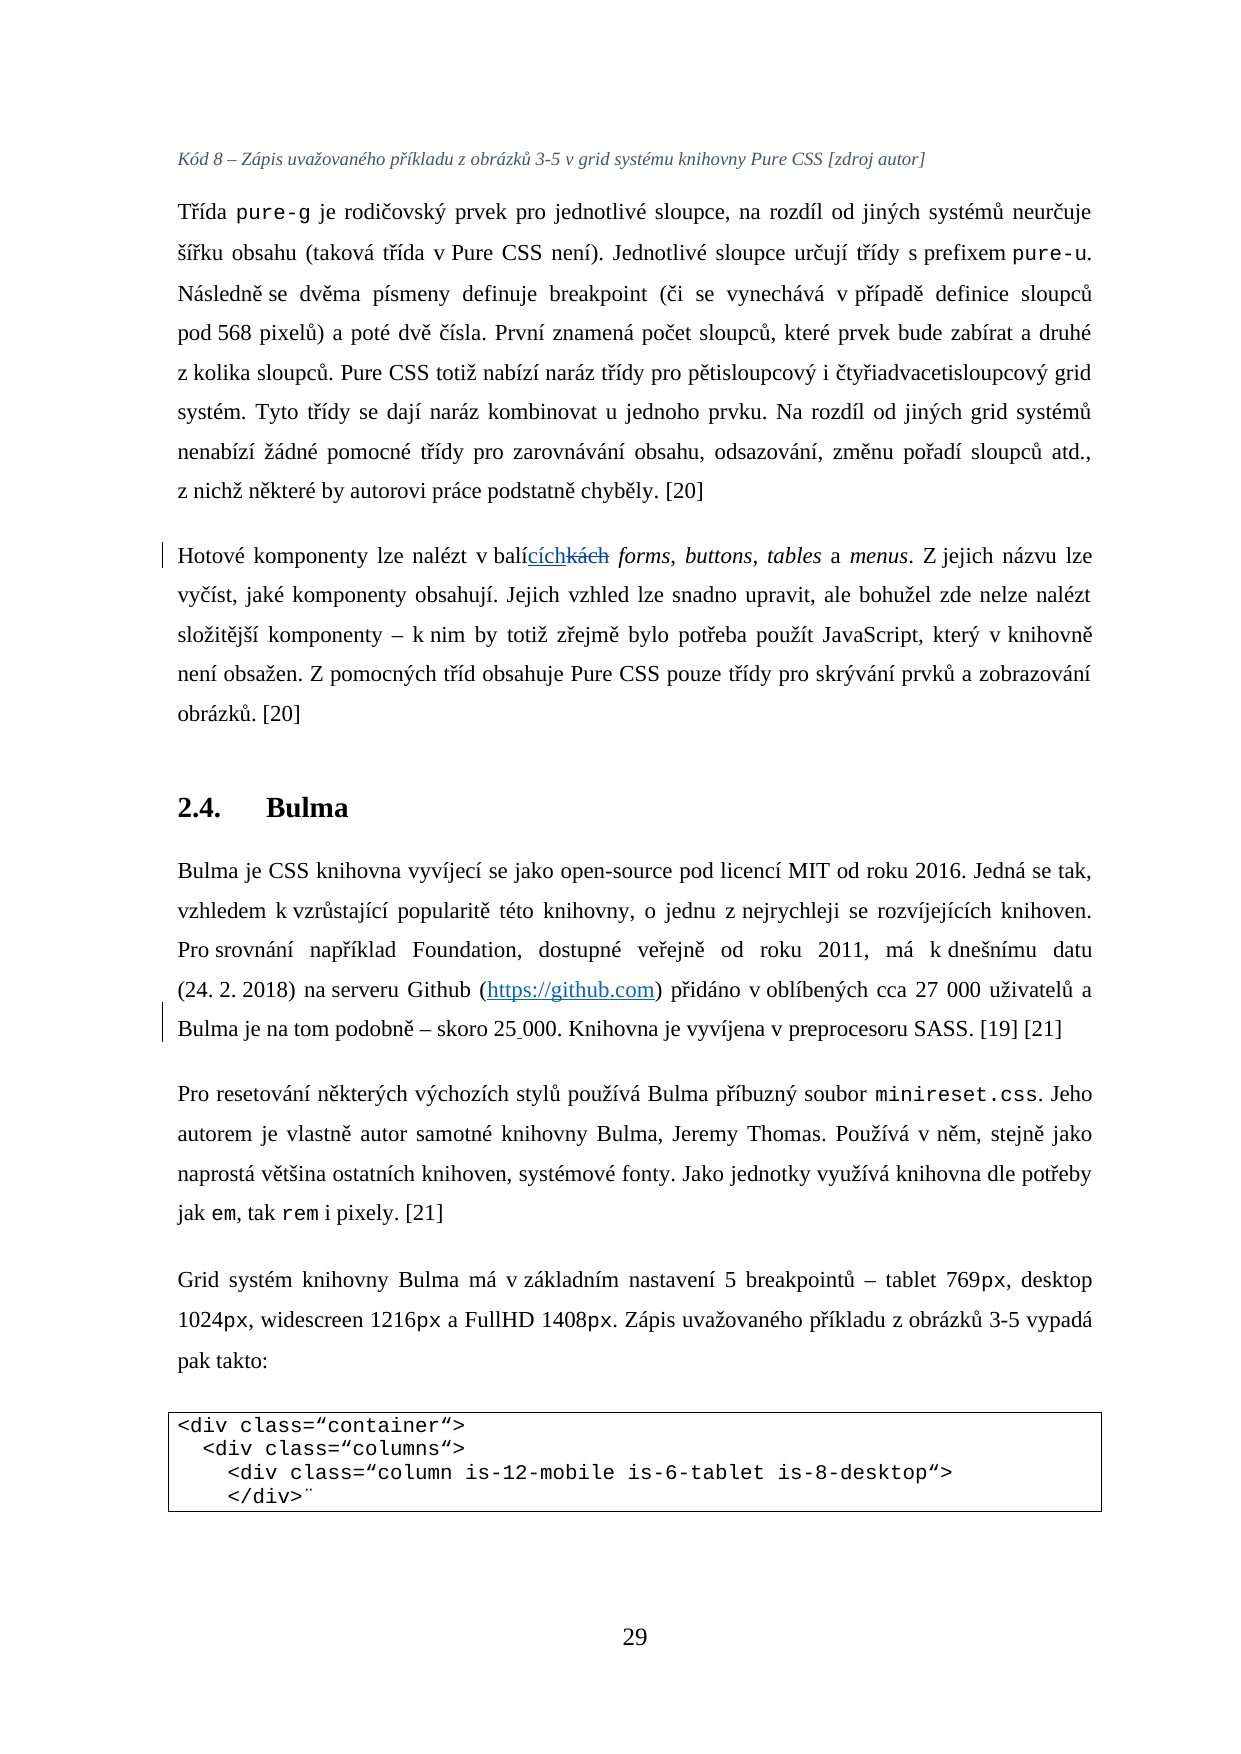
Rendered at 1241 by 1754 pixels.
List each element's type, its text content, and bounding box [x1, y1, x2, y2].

text Kód 8 – Zápis uvažovaného příkladu z obrázků 3-5 v grid systému knihovny Pure CSS [zdroj autor] [177, 148, 1092, 169]
text Hotové komponenty lze nalézt v balí forms, buttons, tables a menus. Z jejich názvu lze vyčíst, jaké komponenty obsahují. Jejich vzhled lze snadno upravit, ale bohužel zde nelze nalézt složitější komponenty – k nim by totiž zřejmě bylo potřeba použít JavaScript, který v knihovně není obsažen. Z pomocných tříd obsahuje Pure CSS pouze třídy pro skrývání prvků a zobrazování obrázků. [20] [177, 542, 1092, 726]
text Bulma je CSS knihovna vyvíjecí se jako open-source pod licencí MIT od roku 2016. Jedná se tak, vzhledem k vzrůstající popularitě této knihovny, o jednu z nejrychleji se rozvíjejících knihoven. Pro srovnání například Foundation, dostupné veřejně od roku 2011, má k dnešnímu datu (24. 2. 2018) na serveru Github (https://github.com) přidáno v oblíbených cca 27 000 uživatelů a Bulma je na tom podobně – skoro 25000. Knihovna je vyvíjena v preprocesoru SASS. [19] [21] [177, 857, 1092, 1042]
text <div class=“column is-12-mobile is-6-tablet is-8-desktop“> [177, 1462, 1092, 1483]
text Pro resetování některých výchozích stylů používá Bulma příbuzný soubor minireset.css. Jeho autorem je vlastně autor samotné knihovny Bulma, Jeremy Thomas. Používá v něm, stejně jako naprostá většina ostatních knihoven, systémové fonty. Jako jednotky využívá knihovna dle potřeby jak em, tak rem i pixely. [21] [177, 1080, 1092, 1227]
list Bulma [177, 790, 1092, 824]
text </div>¨ [169, 1483, 1101, 1511]
text <div class=“columns“> [177, 1438, 1092, 1462]
text <div class=“container“> [169, 1413, 1101, 1438]
text Grid systém knihovny Bulma má v základním nastavení 5 breakpointů – tablet 769px, desktop 1024px, widescreen 1216px a FullHD 1408px. Zápis uvažovaného příkladu z obrázků 3-5 vypadá pak takto: [177, 1266, 1092, 1373]
text Třída pure-g je rodičovský prvek pro jednotlivé sloupce, na rozdíl od jiných systémů neurčuje šířku obsahu (taková třída v Pure CSS není). Jednotlivé sloupce určují třídy s prefixem pure-u. Následně se dvěma písmeny definuje breakpoint (či se vynechává v případě definice sloupců pod 568 pixelů) a poté dvě čísla. První znamená počet sloupců, které prvek bude zabírat a druhé z kolika sloupců. Pure CSS totiž nabízí naráz třídy pro pětisloupcový i čtyřiadvacetisloupcový grid systém. Tyto třídy se dají naráz kombinovat u jednoho prvku. Na rozdíl od jiných grid systémů nenabízí žádné pomocné třídy pro zarovnávání obsahu, odsazování, změnu pořadí sloupců atd., z nichž některé by autorovi práce podstatně chyběly. [20] [177, 198, 1092, 504]
